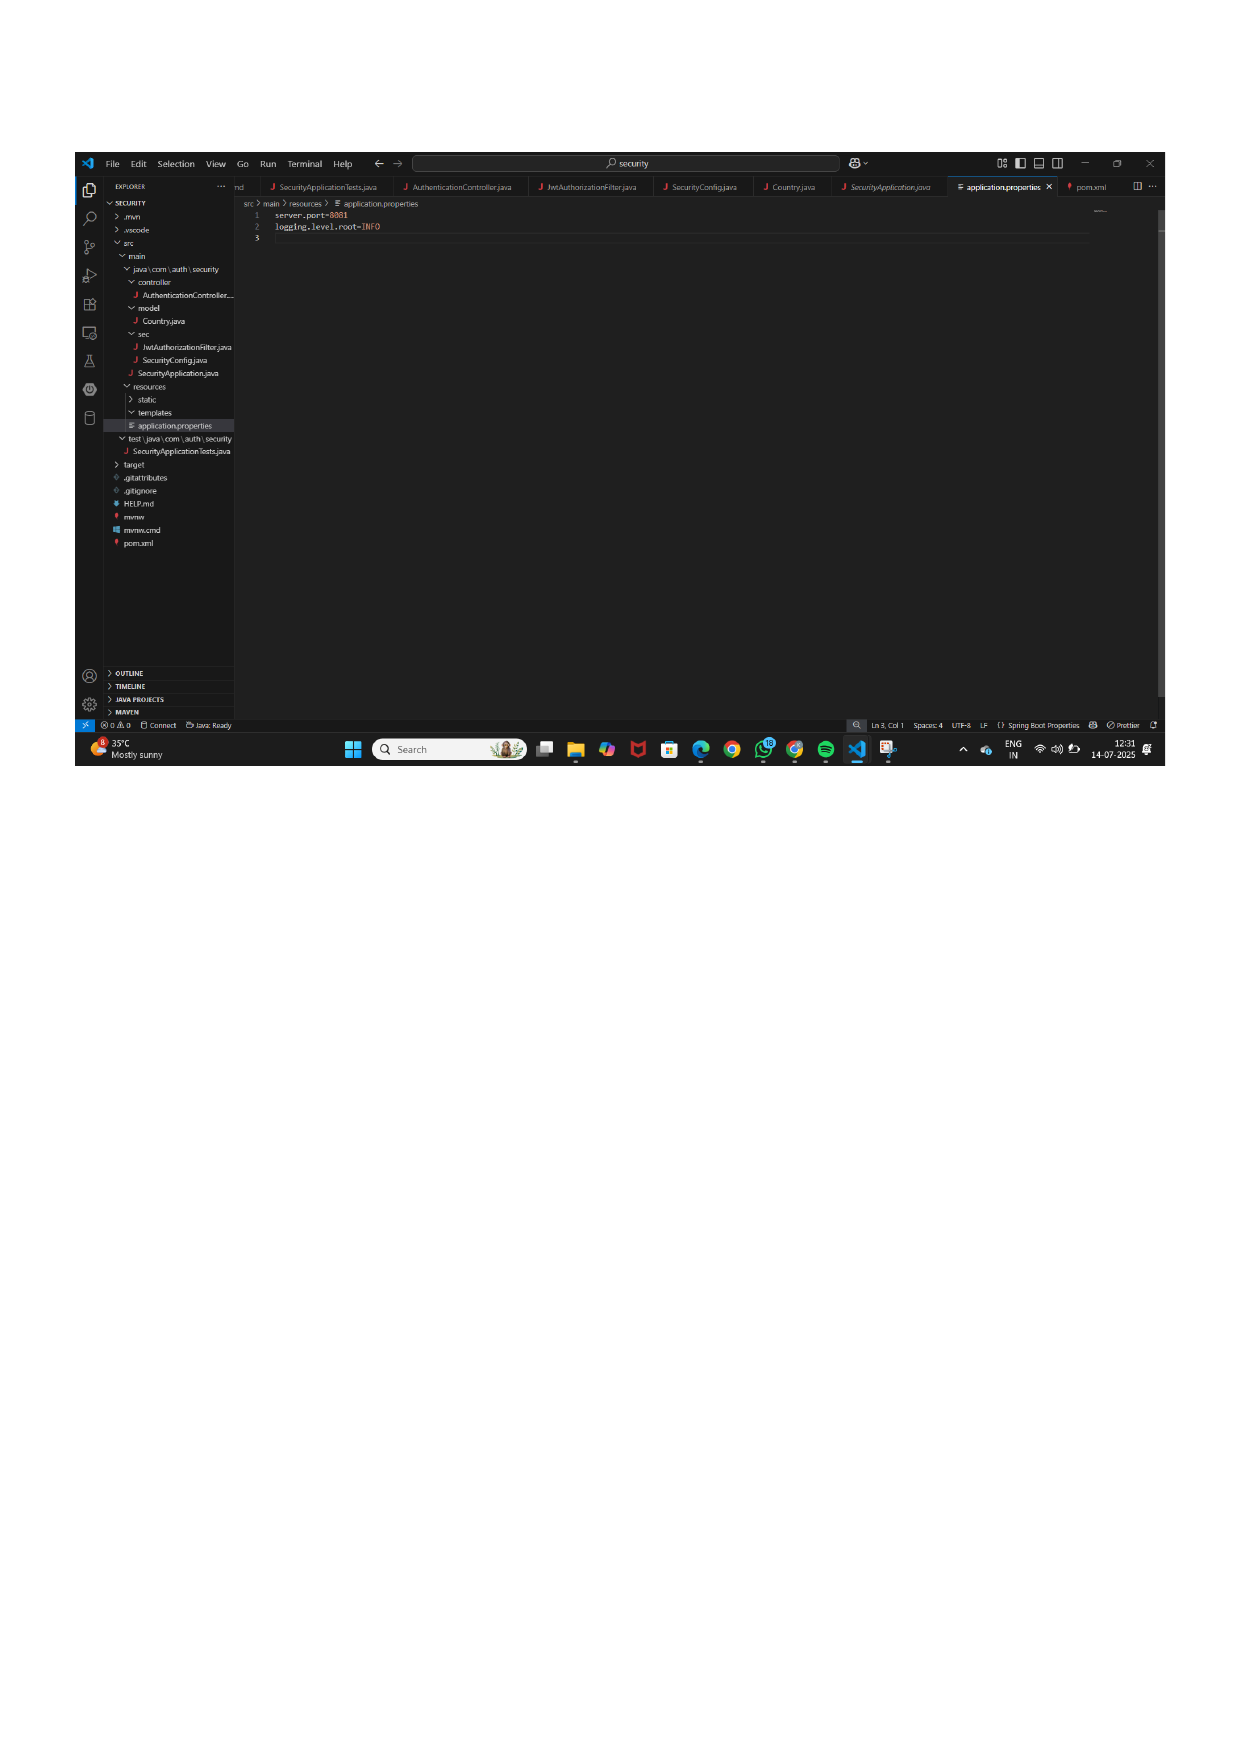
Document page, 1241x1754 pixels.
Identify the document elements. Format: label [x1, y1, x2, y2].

picture [75, 152, 1166, 766]
